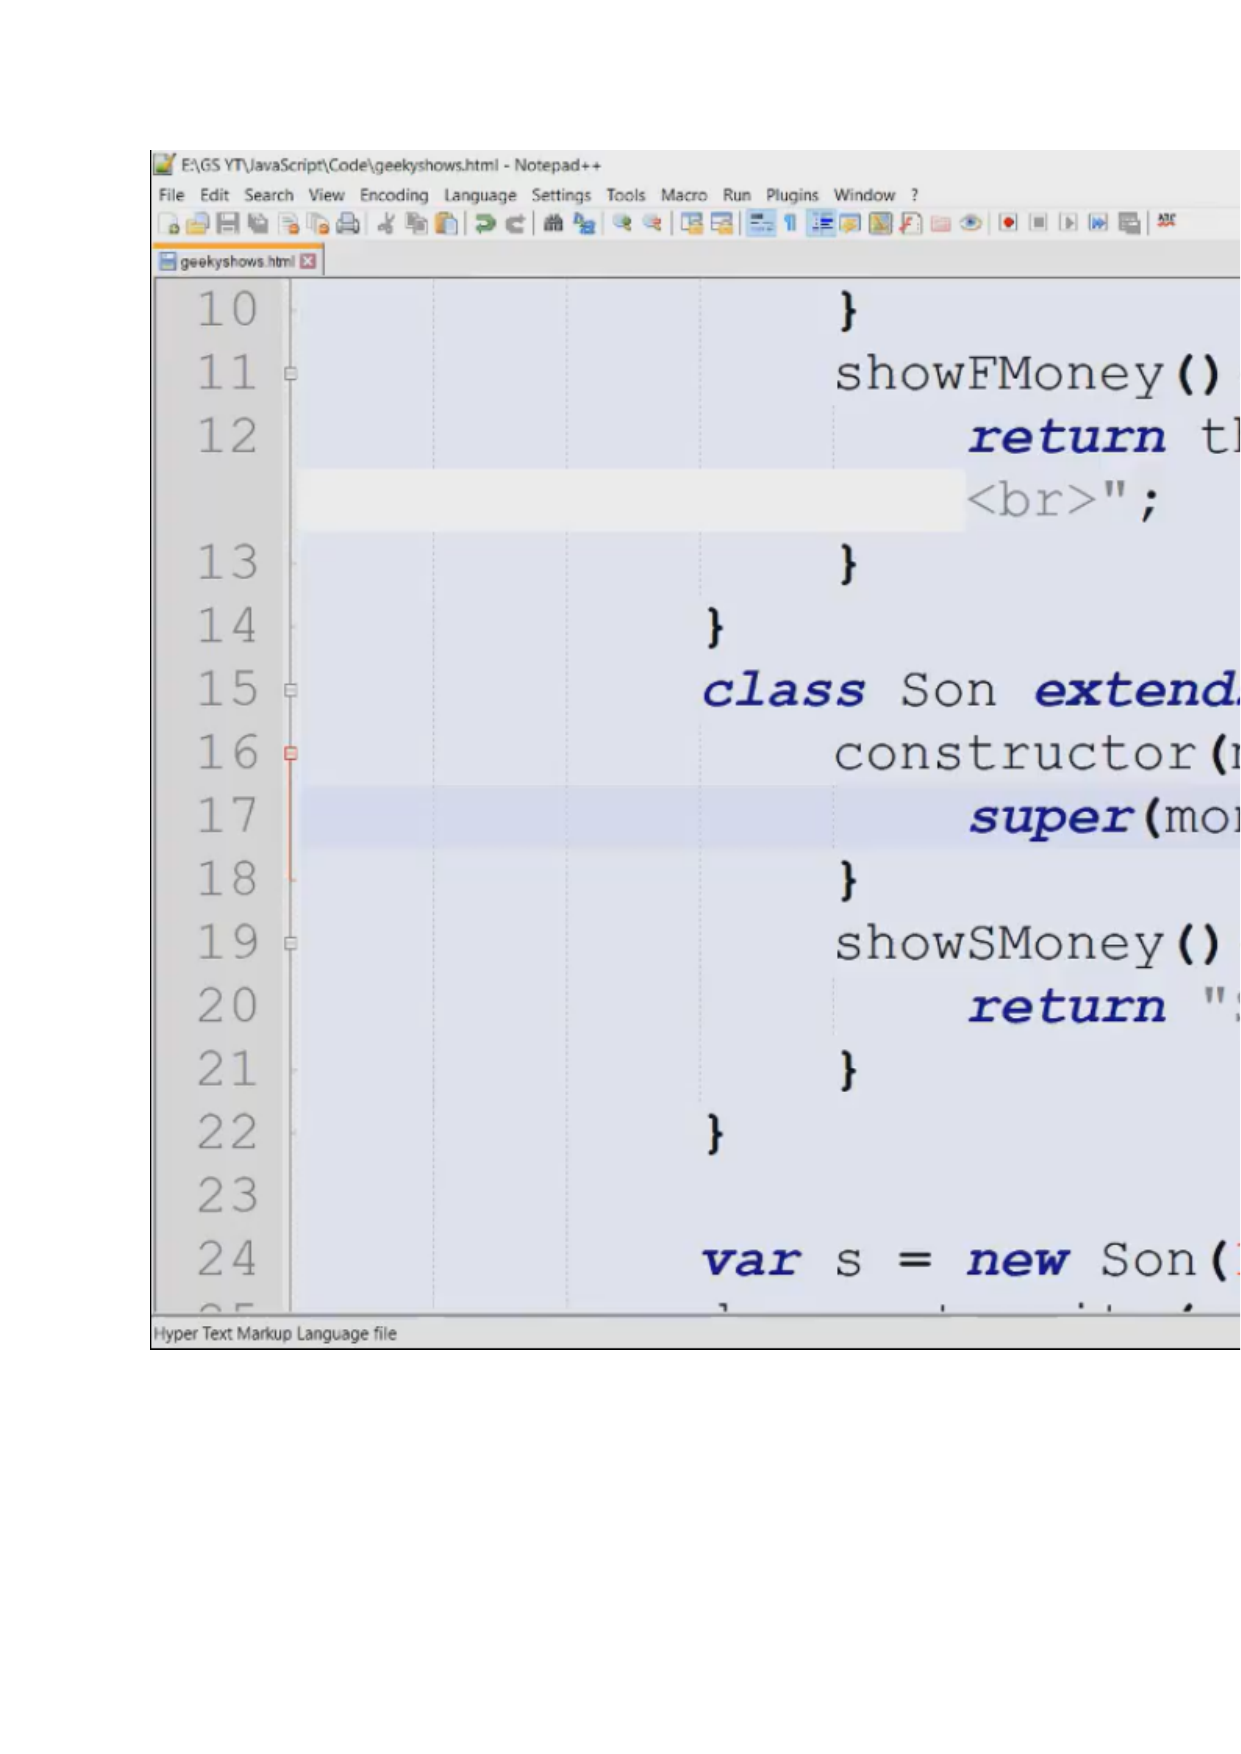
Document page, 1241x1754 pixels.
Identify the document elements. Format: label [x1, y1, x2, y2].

picture [150, 150, 1241, 1350]
